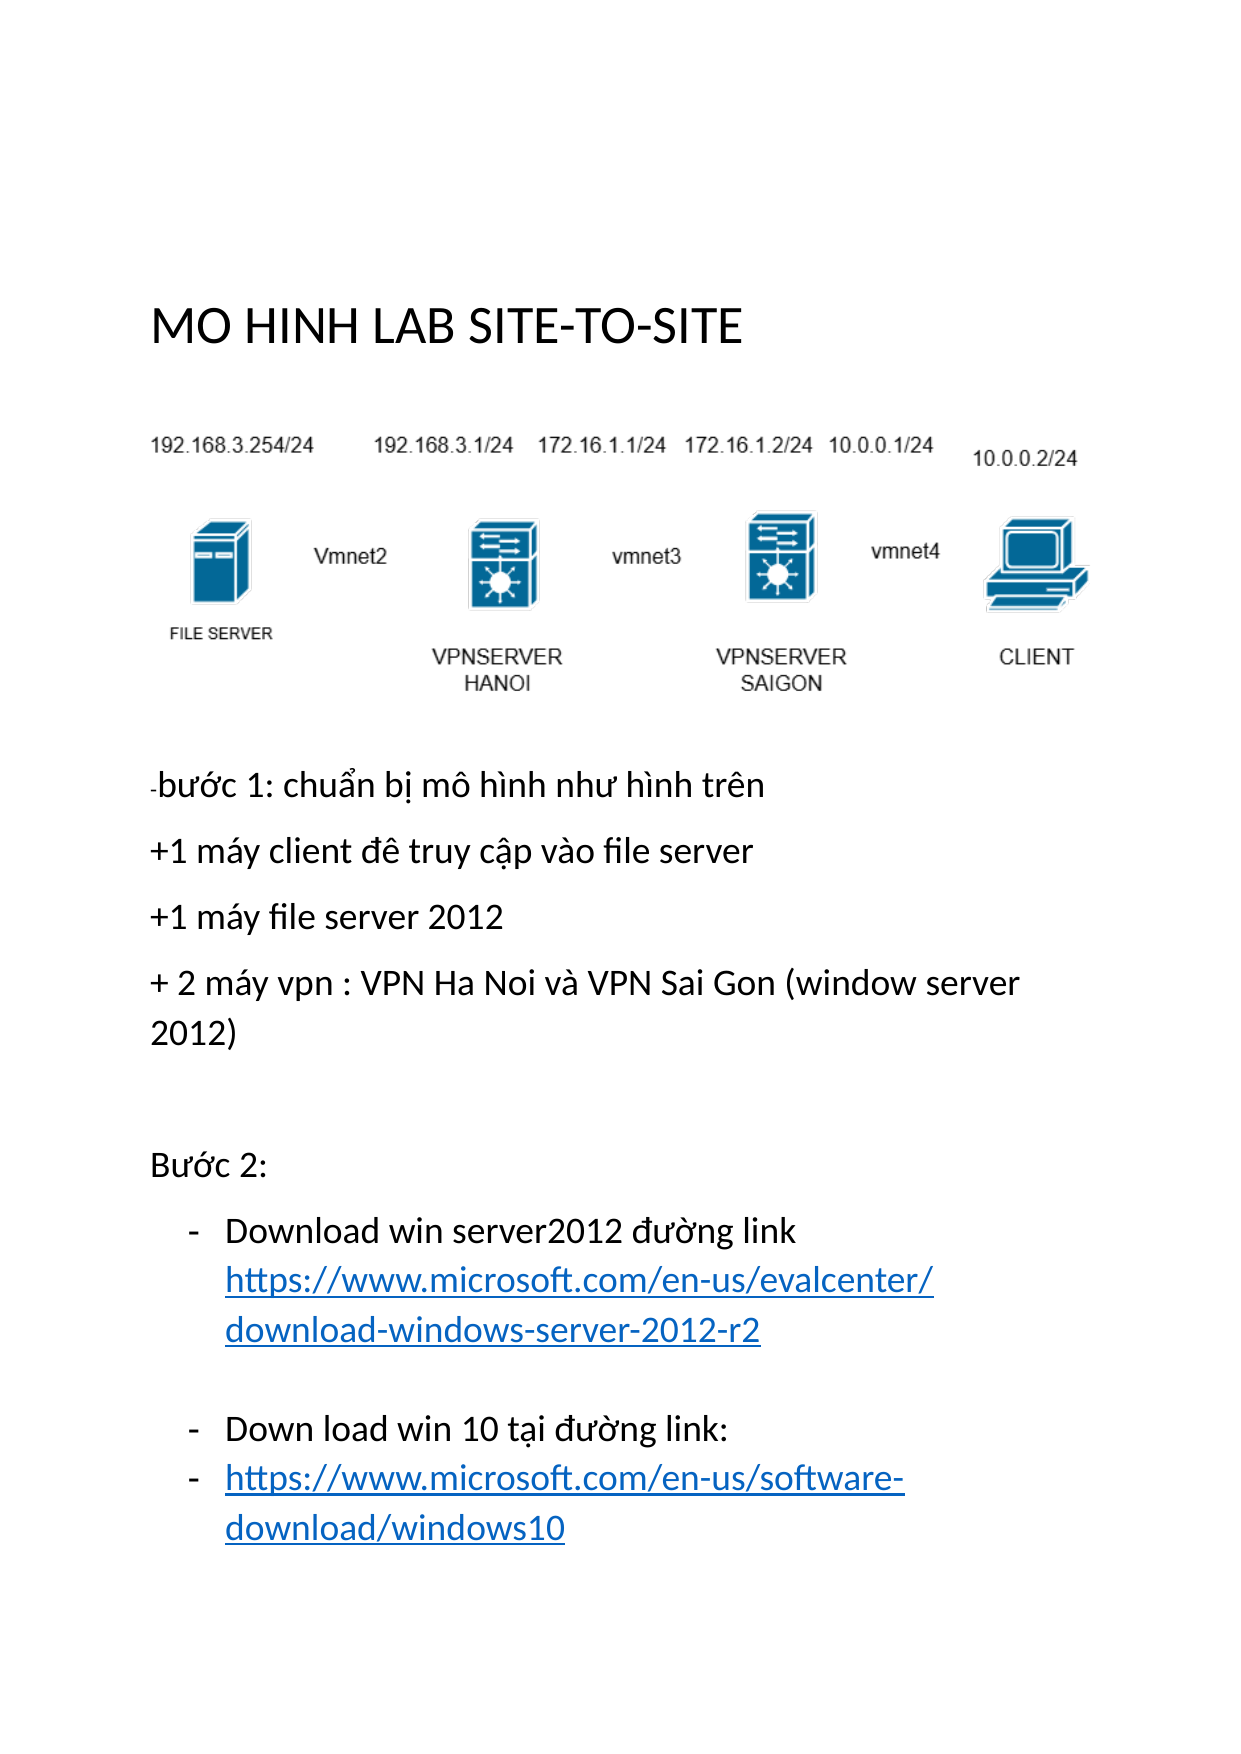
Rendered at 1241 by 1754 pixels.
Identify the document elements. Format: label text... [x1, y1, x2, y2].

text MO HINH LAB SITE-TO-SITE [150, 291, 1090, 357]
list Download win server2012 đường link [187, 1207, 1090, 1253]
text +1 máy file server 2012 [150, 893, 1090, 939]
list Down load win 10 tại đường link: [187, 1405, 1090, 1451]
text + 2 máy vpn : VPN Ha Noi và VPN Sai Gon (window server 2012) [150, 959, 1090, 1054]
text +1 máy client đê truy cập vào file server [150, 827, 1090, 873]
list https://www.microsoft.com/en-us/software-download/windows10 [187, 1454, 1090, 1550]
picture [150, 425, 1091, 695]
text -bước 1: chuẩn bị mô hình như hình trên [150, 761, 1090, 806]
text Bước 2: [150, 1141, 1090, 1187]
list https://www.microsoft.com/en-us/evalcenter/download-windows-server-2012-r2 [225, 1256, 1090, 1352]
